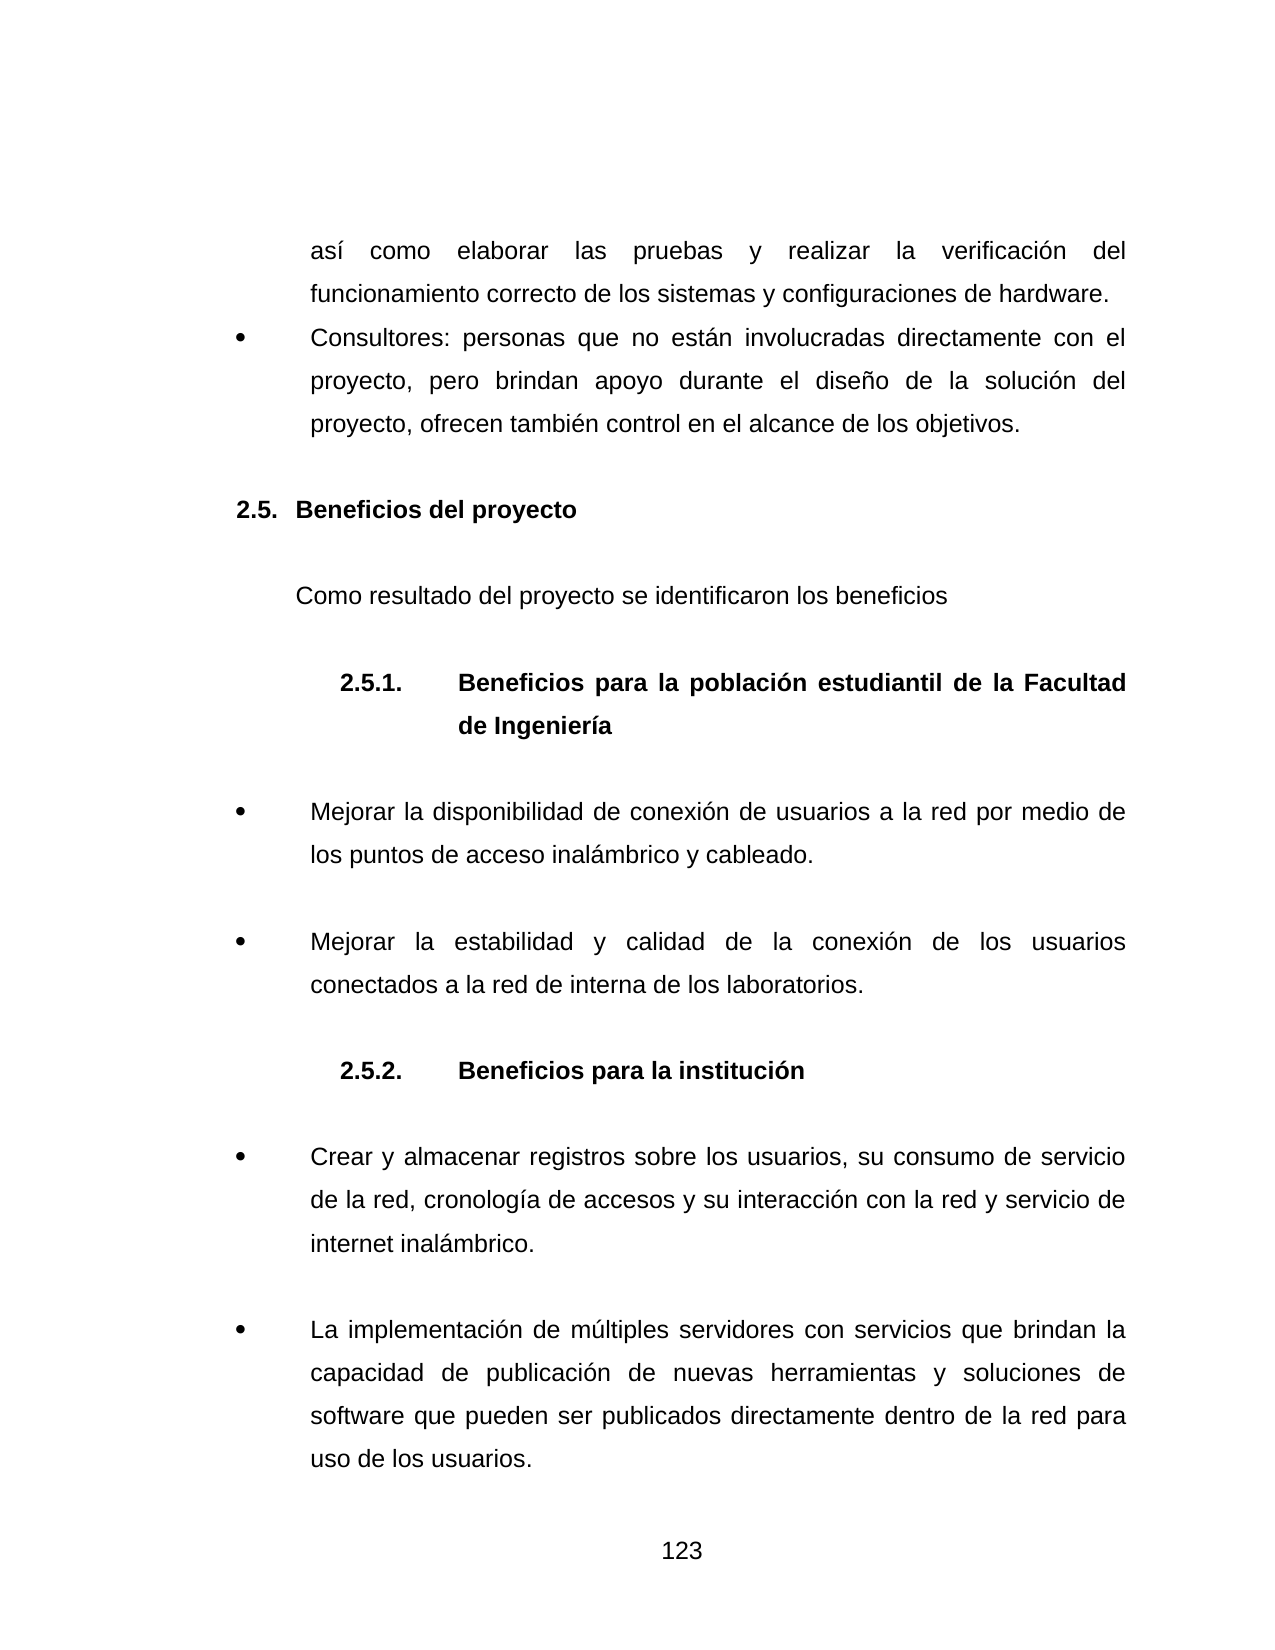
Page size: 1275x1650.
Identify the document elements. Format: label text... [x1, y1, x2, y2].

text Crear y almacenar registros sobre los usuarios, su consumo de servicio de la red, cronología de accesos y su interacción con la red y servicio de internet inalámbrico. [236, 1142, 1127, 1257]
text La implementación de múltiples servidores con servicios que brindan la capacidad de publicación de nuevas herramientas y soluciones de software que pueden ser publicados directamente dentro de la red para uso de los usuarios. [236, 1315, 1127, 1473]
text Beneficios del proyecto [236, 495, 1127, 524]
text Mejorar la disponibilidad de conexión de usuarios a la red por medio de los puntos de acceso inalámbrico y cableado. [236, 797, 1127, 869]
text Beneficios para la población estudiantil de la Facultad de Ingeniería [340, 668, 1127, 739]
text Consultores: personas que no están involucradas directamente con el proyecto, pero brindan apoyo durante el diseño de la solución del proyecto, ofrecen también control en el alcance de los objetivos. [236, 322, 1127, 438]
text Beneficios para la institución [340, 1056, 1127, 1085]
text Como resultado del proyecto se identificaron los beneficios [236, 581, 1127, 610]
text Mejorar la estabilidad y calidad de la conexión de los usuarios conectados a la red de interna de los laboratorios. [236, 926, 1127, 998]
